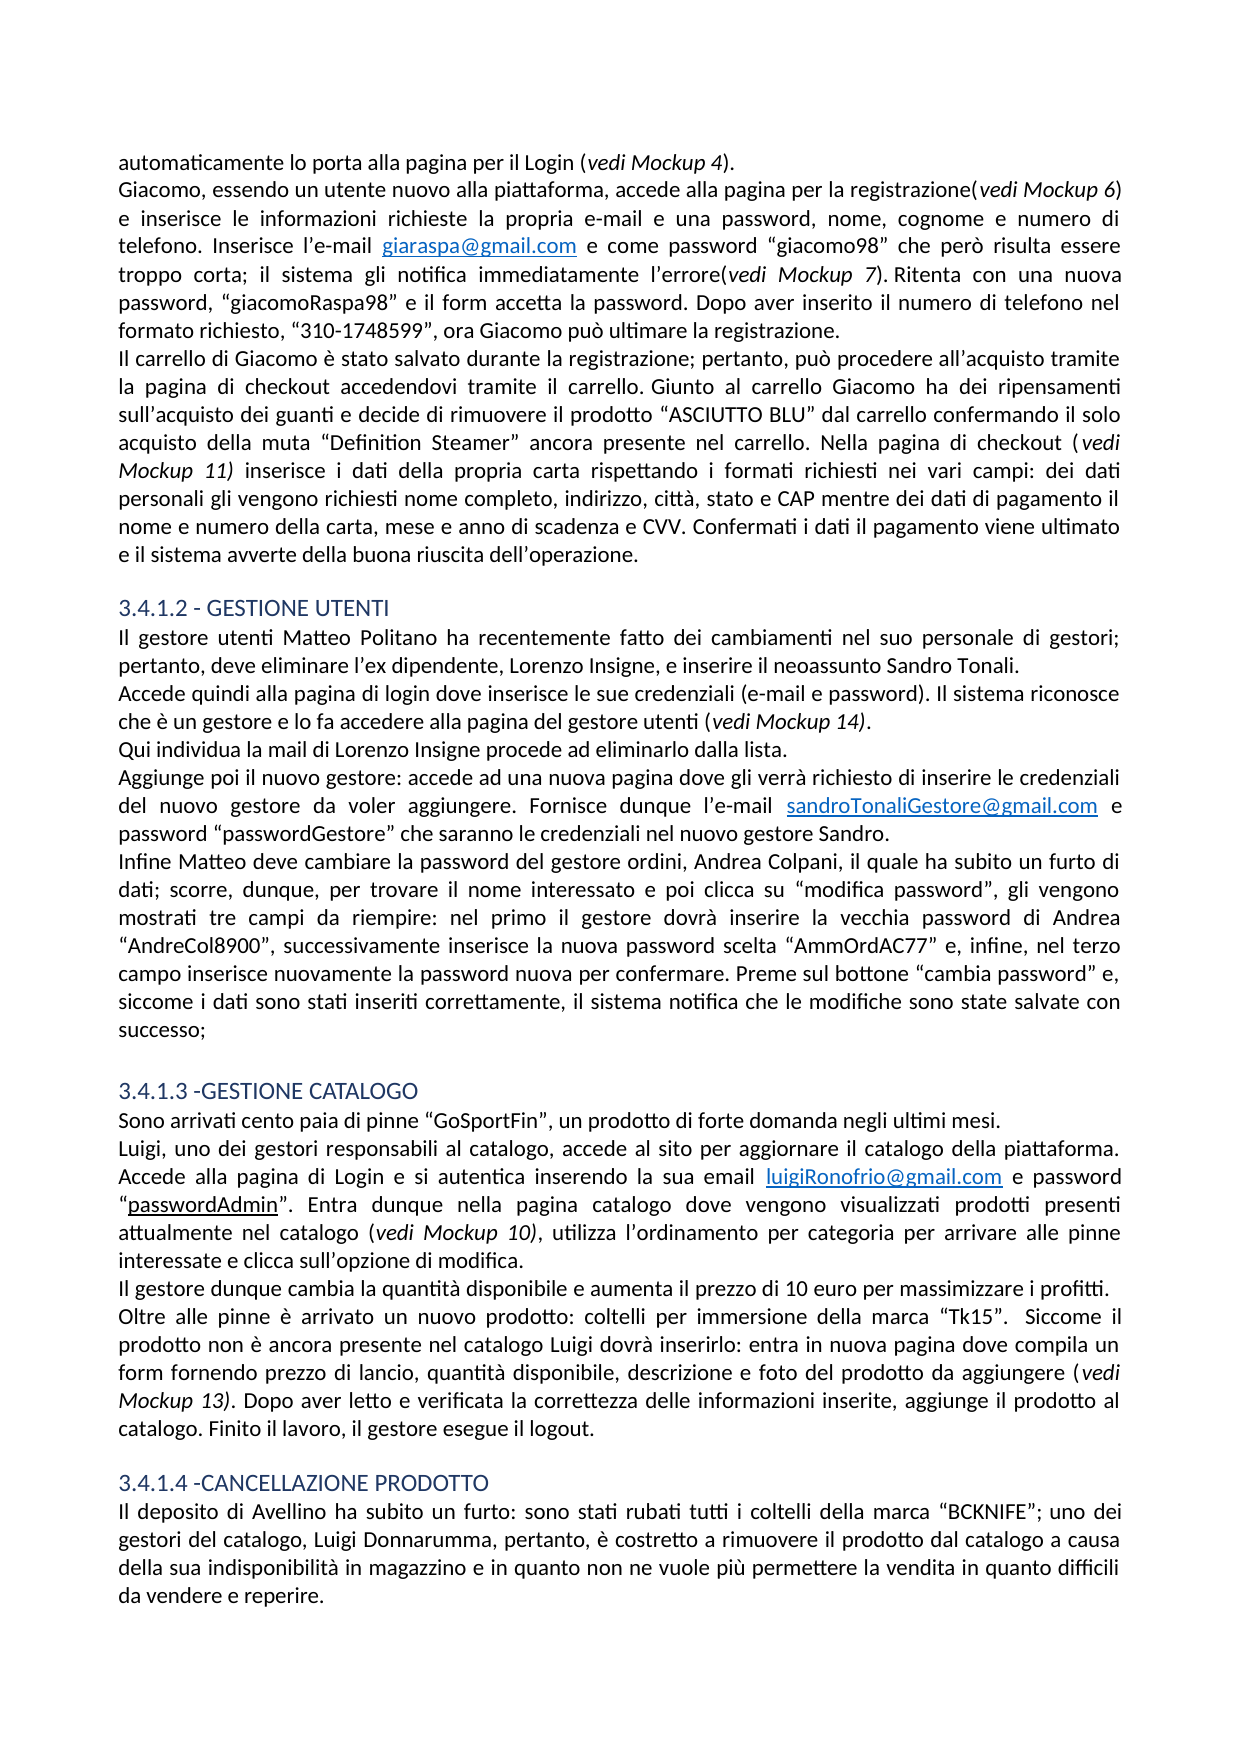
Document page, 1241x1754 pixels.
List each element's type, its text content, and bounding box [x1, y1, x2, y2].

subtitle 3.4.1.3 -GESTIONE CATALOGO [118, 1075, 1122, 1106]
text Sono arrivati cento paia di pinne “GoSportFin”, un prodotto di forte domanda negli ultimi mesi. [118, 1106, 1122, 1134]
text Il carrello di Giacomo è stato salvato durante la registrazione; pertanto, può procedere all’acquisto tramite la pagina di checkout accedendovi tramite il carrello. Giunto al carrello Giacomo ha dei ripensamenti sull’acquisto dei guanti e decide di rimuovere il prodotto “ASCIUTTO BLU” dal carrello confermando il solo acquisto della muta “Definition Steamer” ancora presente nel carrello. Nella pagina di checkout (vedi Mockup 11) inserisce i dati della propria carta rispettando i formati richiesti nei vari campi: dei dati personali gli vengono richiesti nome completo, indirizzo, città, stato e CAP mentre dei dati di pagamento il nome e numero della carta, mese e anno di scadenza e CVV. Confermati i dati il pagamento viene ultimato e il sistema avverte della buona riuscita dell’operazione. [118, 344, 1122, 568]
text Il gestore dunque cambia la quantità disponibile e aumenta il prezzo di 10 euro per massimizzare i profitti. Oltre alle pinne è arrivato un nuovo prodotto: coltelli per immersione della marca “Tk15”. Siccome il prodotto non è ancora presente nel catalogo Luigi dovrà inserirlo: entra in nuova pagina dove compila un form fornendo prezzo di lancio, quantità disponibile, descrizione e foto del prodotto da aggiungere (vedi Mockup 13). Dopo aver letto e verificata la correttezza delle informazioni inserite, aggiunge il prodotto al catalogo. Finito il lavoro, il gestore esegue il logout. [118, 1274, 1122, 1442]
text Accede quindi alla pagina di login dove inserisce le sue credenziali (e-mail e password). Il sistema riconosce che è un gestore e lo fa accedere alla pagina del gestore utenti (vedi Mockup 14). [118, 679, 1122, 735]
text Giacomo, essendo un utente nuovo alla piattaforma, accede alla pagina per la registrazione(vedi Mockup 6) e inserisce le informazioni richieste la propria e-mail e una password, nome, cognome e numero di telefono. Inserisce l’e-mail giaraspa@gmail.com e come password “giacomo98” che però risulta essere troppo corta; il sistema gli notifica immediatamente l’errore(vedi Mockup 7). Ritenta con una nuova password, “giacomoRaspa98” e il form accetta la password. Dopo aver inserito il numero di telefono nel formato richiesto, “310-1748599”, ora Giacomo può ultimare la registrazione. [118, 176, 1122, 344]
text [118, 148, 1122, 176]
text Il gestore utenti Matteo Politano ha recentemente fatto dei cambiamenti nel suo personale di gestori; pertanto, deve eliminare l’ex dipendente, Lorenzo Insigne, e inserire il neoassunto Sandro Tonali. [118, 623, 1122, 679]
subtitle 3.4.1.2 - GESTIONE UTENTI [118, 592, 1122, 623]
text Qui individua la mail di Lorenzo Insigne procede ad eliminarlo dalla lista. [118, 735, 1122, 763]
text Luigi, uno dei gestori responsabili al catalogo, accede al sito per aggiornare il catalogo della piattaforma. Accede alla pagina di Login e si autentica inserendo la sua email luigiRonofrio@gmail.com e password “passwordAdmin”. Entra dunque nella pagina catalogo dove vengono visualizzati prodotti presenti attualmente nel catalogo (vedi Mockup 10), utilizza l’ordinamento per categoria per arrivare alle pinne interessate e clicca sull’opzione di modifica. [118, 1134, 1122, 1274]
text Il deposito di Avellino ha subito un furto: sono stati rubati tutti i coltelli della marca “BCKNIFE”; uno dei gestori del catalogo, Luigi Donnarumma, pertanto, è costretto a rimuovere il prodotto dal catalogo a causa della sua indisponibilità in magazzino e in quanto non ne vuole più permettere la vendita in quanto difficili da vendere e reperire. [118, 1497, 1122, 1609]
subtitle 3.4.1.4 -CANCELLAZIONE PRODOTTO [118, 1467, 1122, 1497]
text Infine Matteo deve cambiare la password del gestore ordini, Andrea Colpani, il quale ha subito un furto di dati; scorre, dunque, per trovare il nome interessato e poi clicca su “modifica password”, gli vengono mostrati tre campi da riempire: nel primo il gestore dovrà inserire la vecchia password di Andrea “AndreCol8900”, successivamente inserisce la nuova password scelta “AmmOrdAC77” e, infine, nel terzo campo inserisce nuovamente la password nuova per confermare. Preme sul bottone “cambia password” e, siccome i dati sono stati inseriti correttamente, il sistema notifica che le modifiche sono state salvate con successo; [118, 847, 1122, 1043]
text Aggiunge poi il nuovo gestore: accede ad una nuova pagina dove gli verrà richiesto di inserire le credenziali del nuovo gestore da voler aggiungere. Fornisce dunque l’e-mail sandroTonaliGestore@gmail.com e password “passwordGestore” che saranno le credenziali nel nuovo gestore Sandro. [118, 763, 1122, 847]
